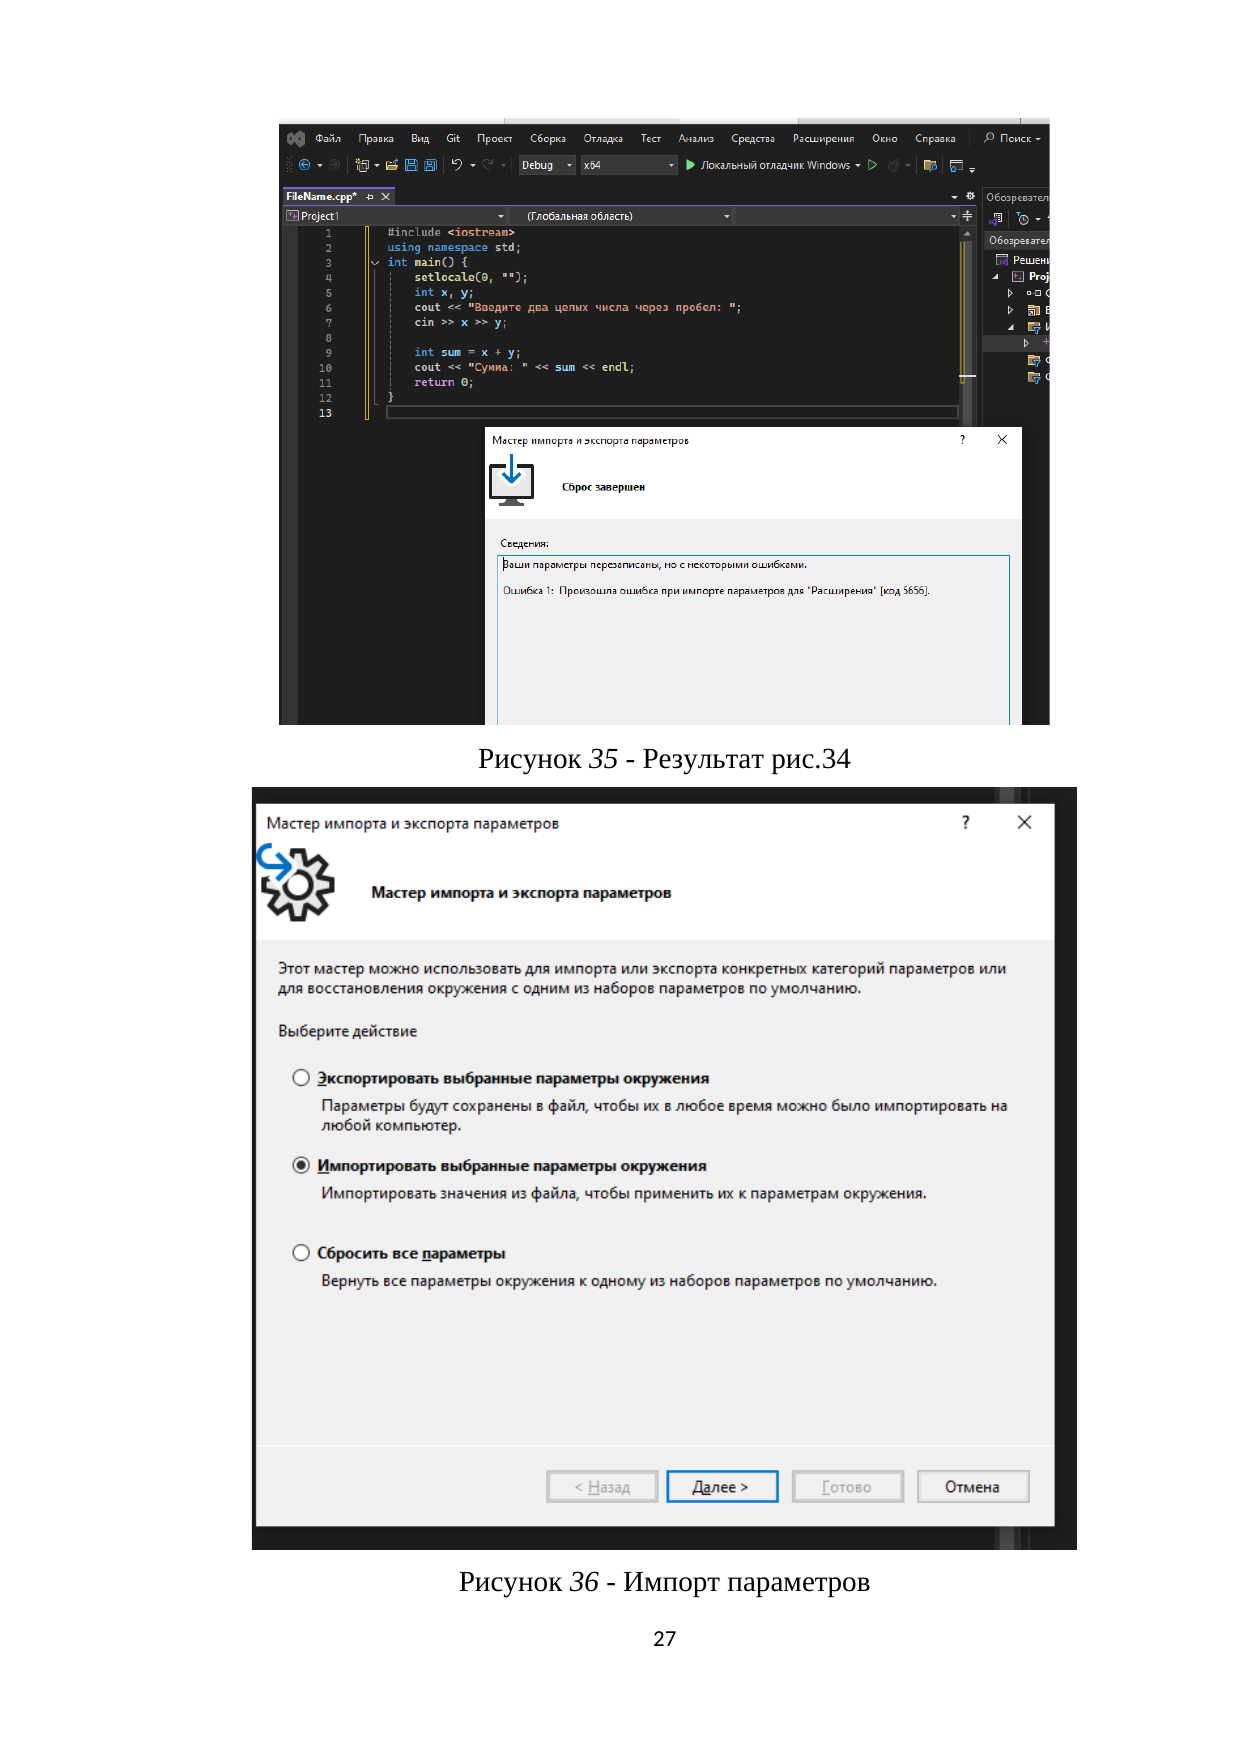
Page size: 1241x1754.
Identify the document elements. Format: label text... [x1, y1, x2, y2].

text Рисунок 35 - Результат рис.34 [177, 741, 1152, 775]
picture [251, 787, 1077, 1550]
picture [279, 118, 1050, 725]
text Рисунок 36 - Импорт параметров [177, 1564, 1152, 1597]
